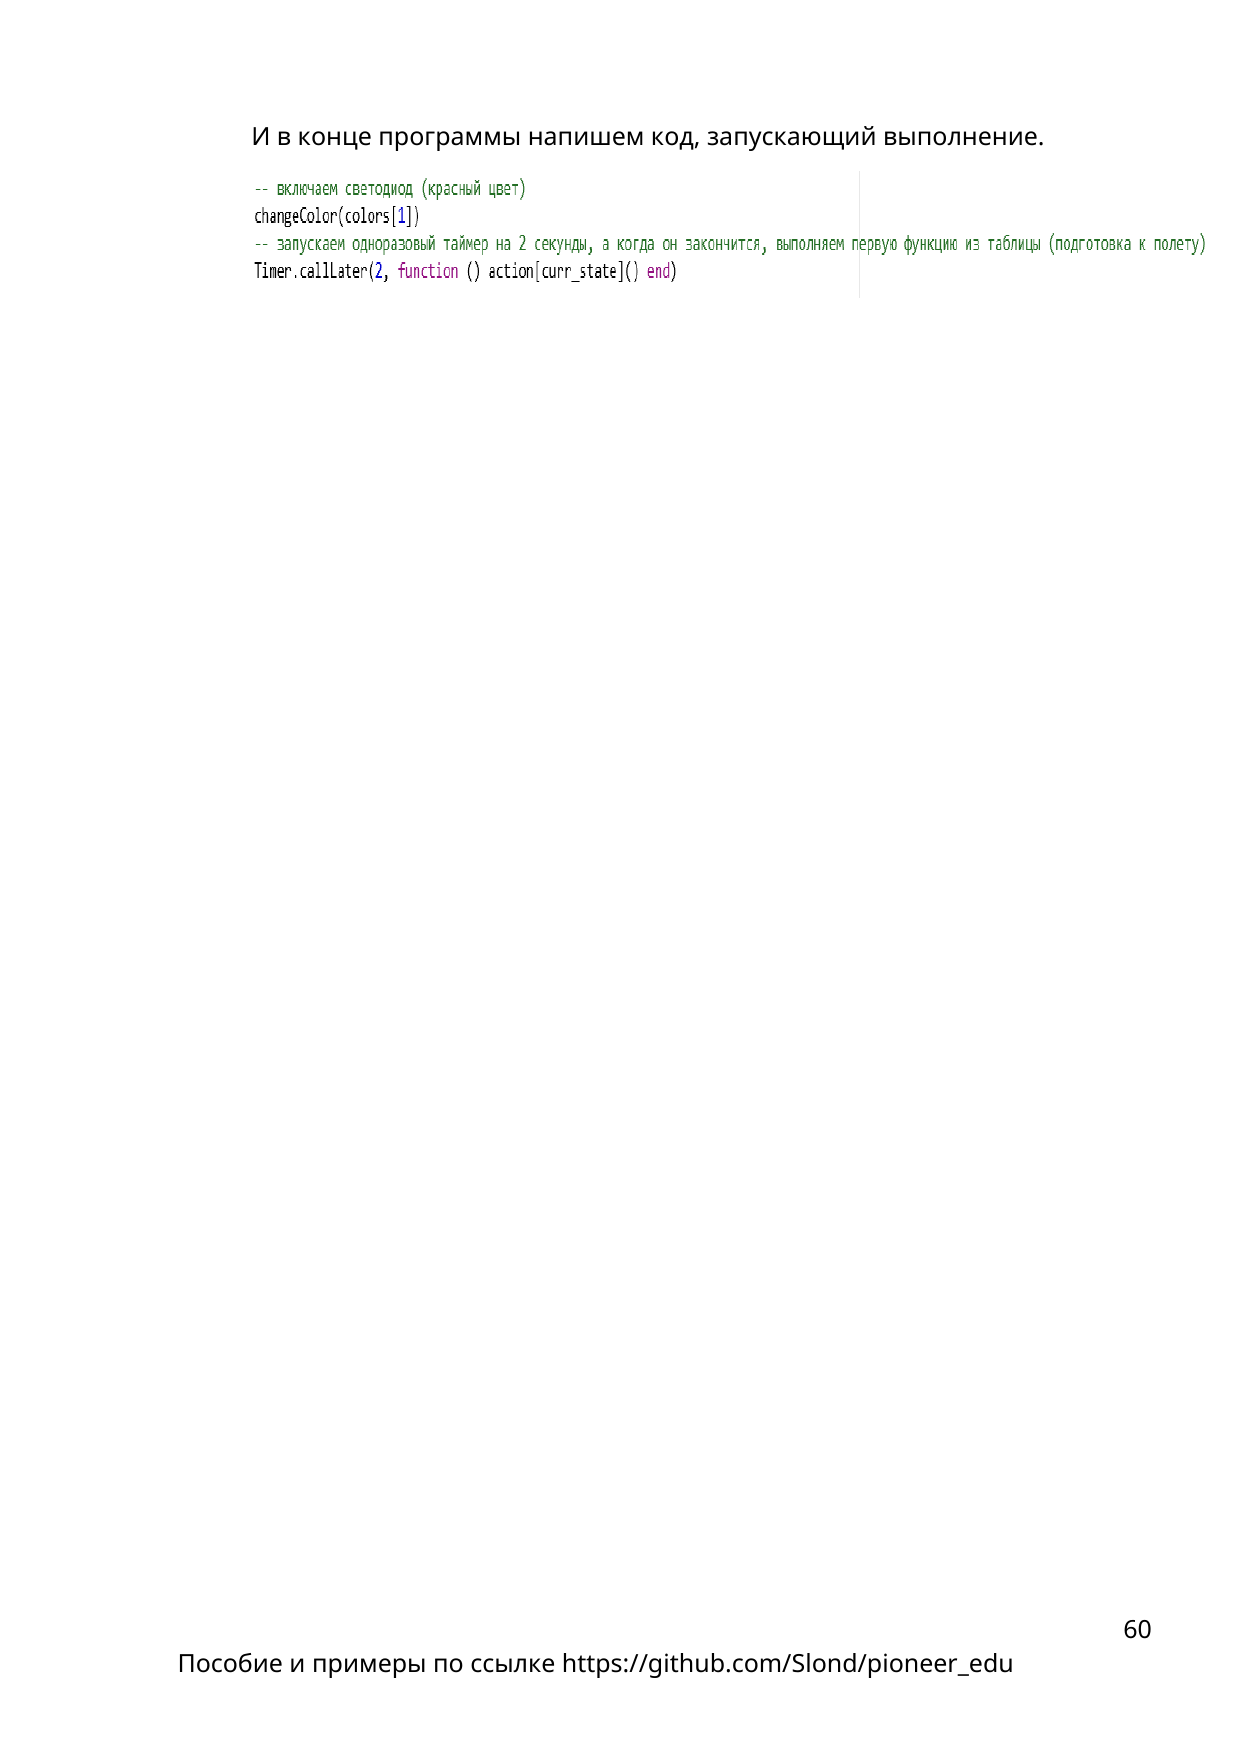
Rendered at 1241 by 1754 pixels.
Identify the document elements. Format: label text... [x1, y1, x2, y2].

text И в конце программы напишем код, запускающий выполнение. [177, 118, 1152, 152]
picture [251, 171, 1210, 298]
